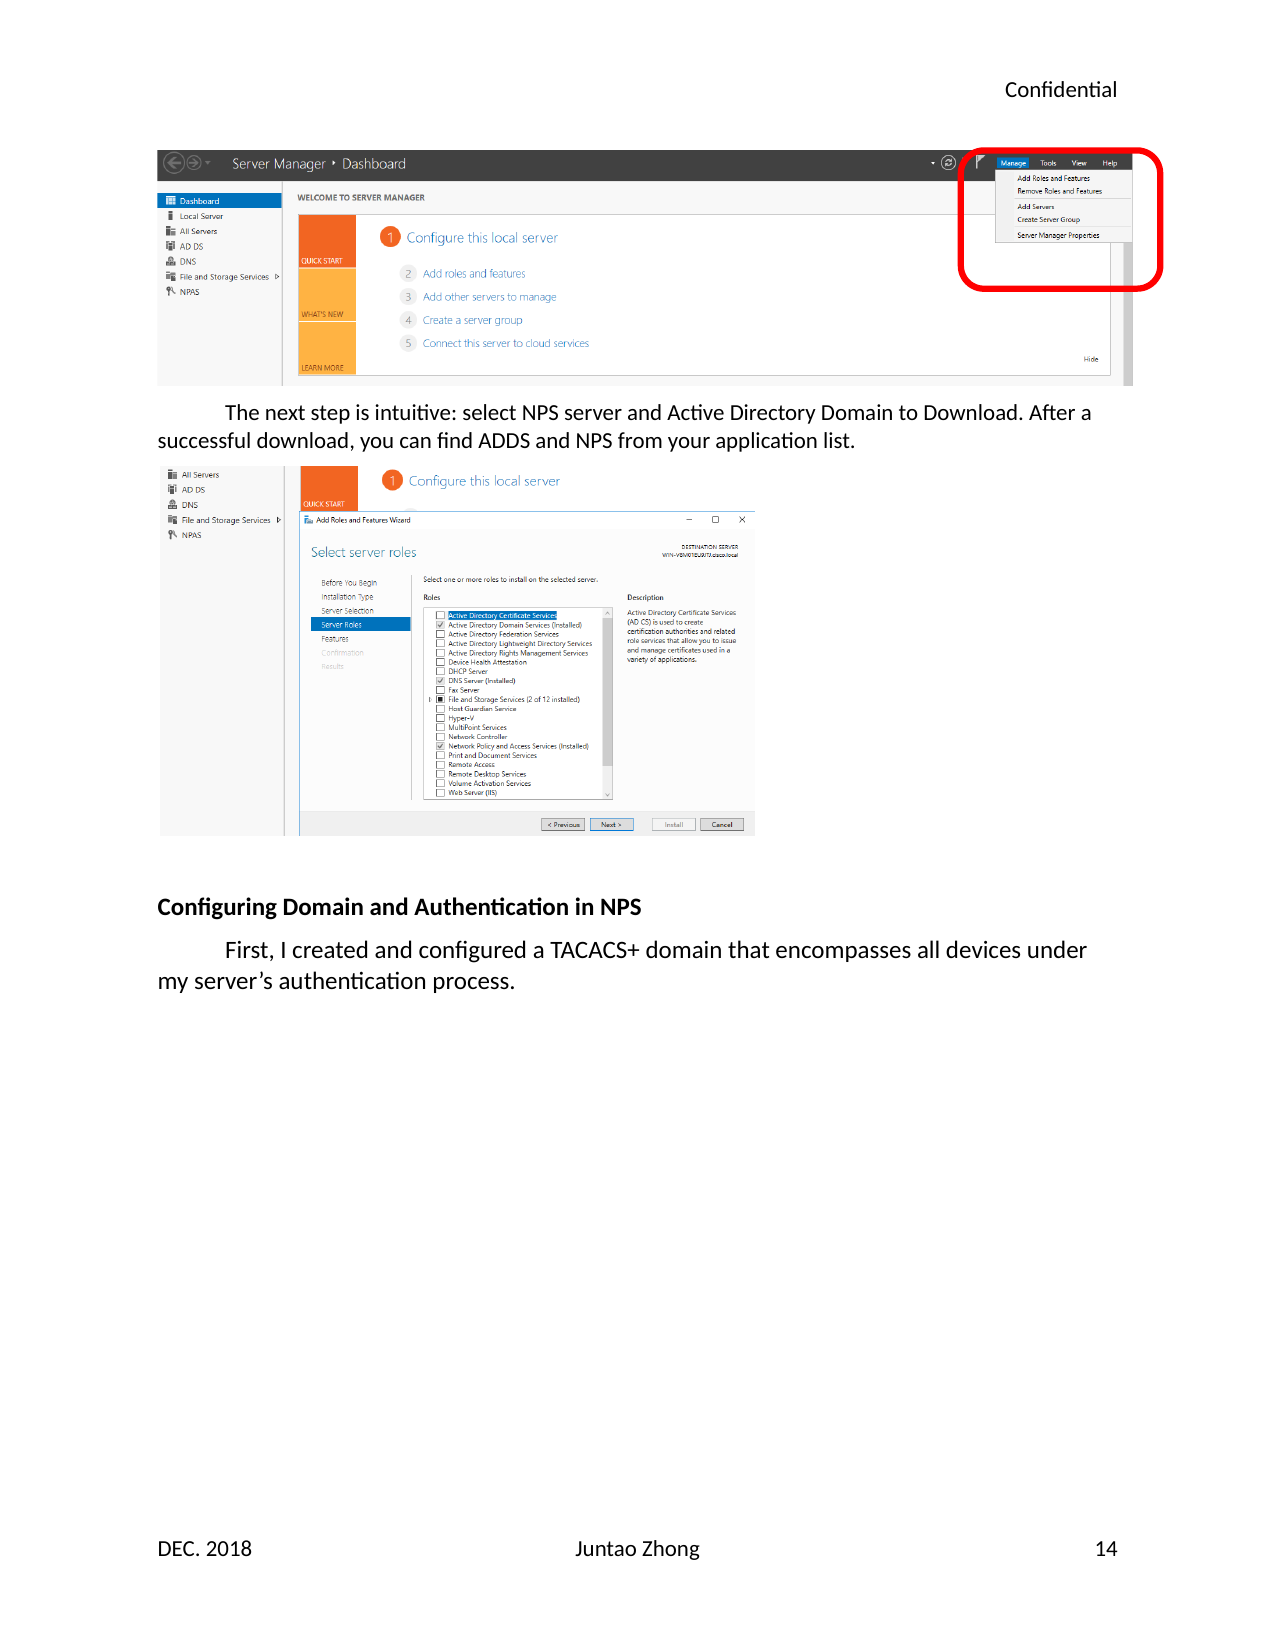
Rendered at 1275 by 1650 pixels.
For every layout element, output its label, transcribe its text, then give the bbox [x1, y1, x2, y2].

picture [964, 154, 1133, 285]
subtitle Configuring Domain and Authentication in NPS [157, 891, 1117, 922]
picture [160, 466, 755, 836]
text First, I created and configured a TACACS+ domain that encompasses all devices under my server’s authentication process. [157, 934, 1117, 995]
text The next step is intuitive: select NPS server and Active Directory Domain to Download. After a successful download, you can find ADDS and NPS from your application list. [157, 398, 1117, 454]
picture [157, 150, 1133, 386]
